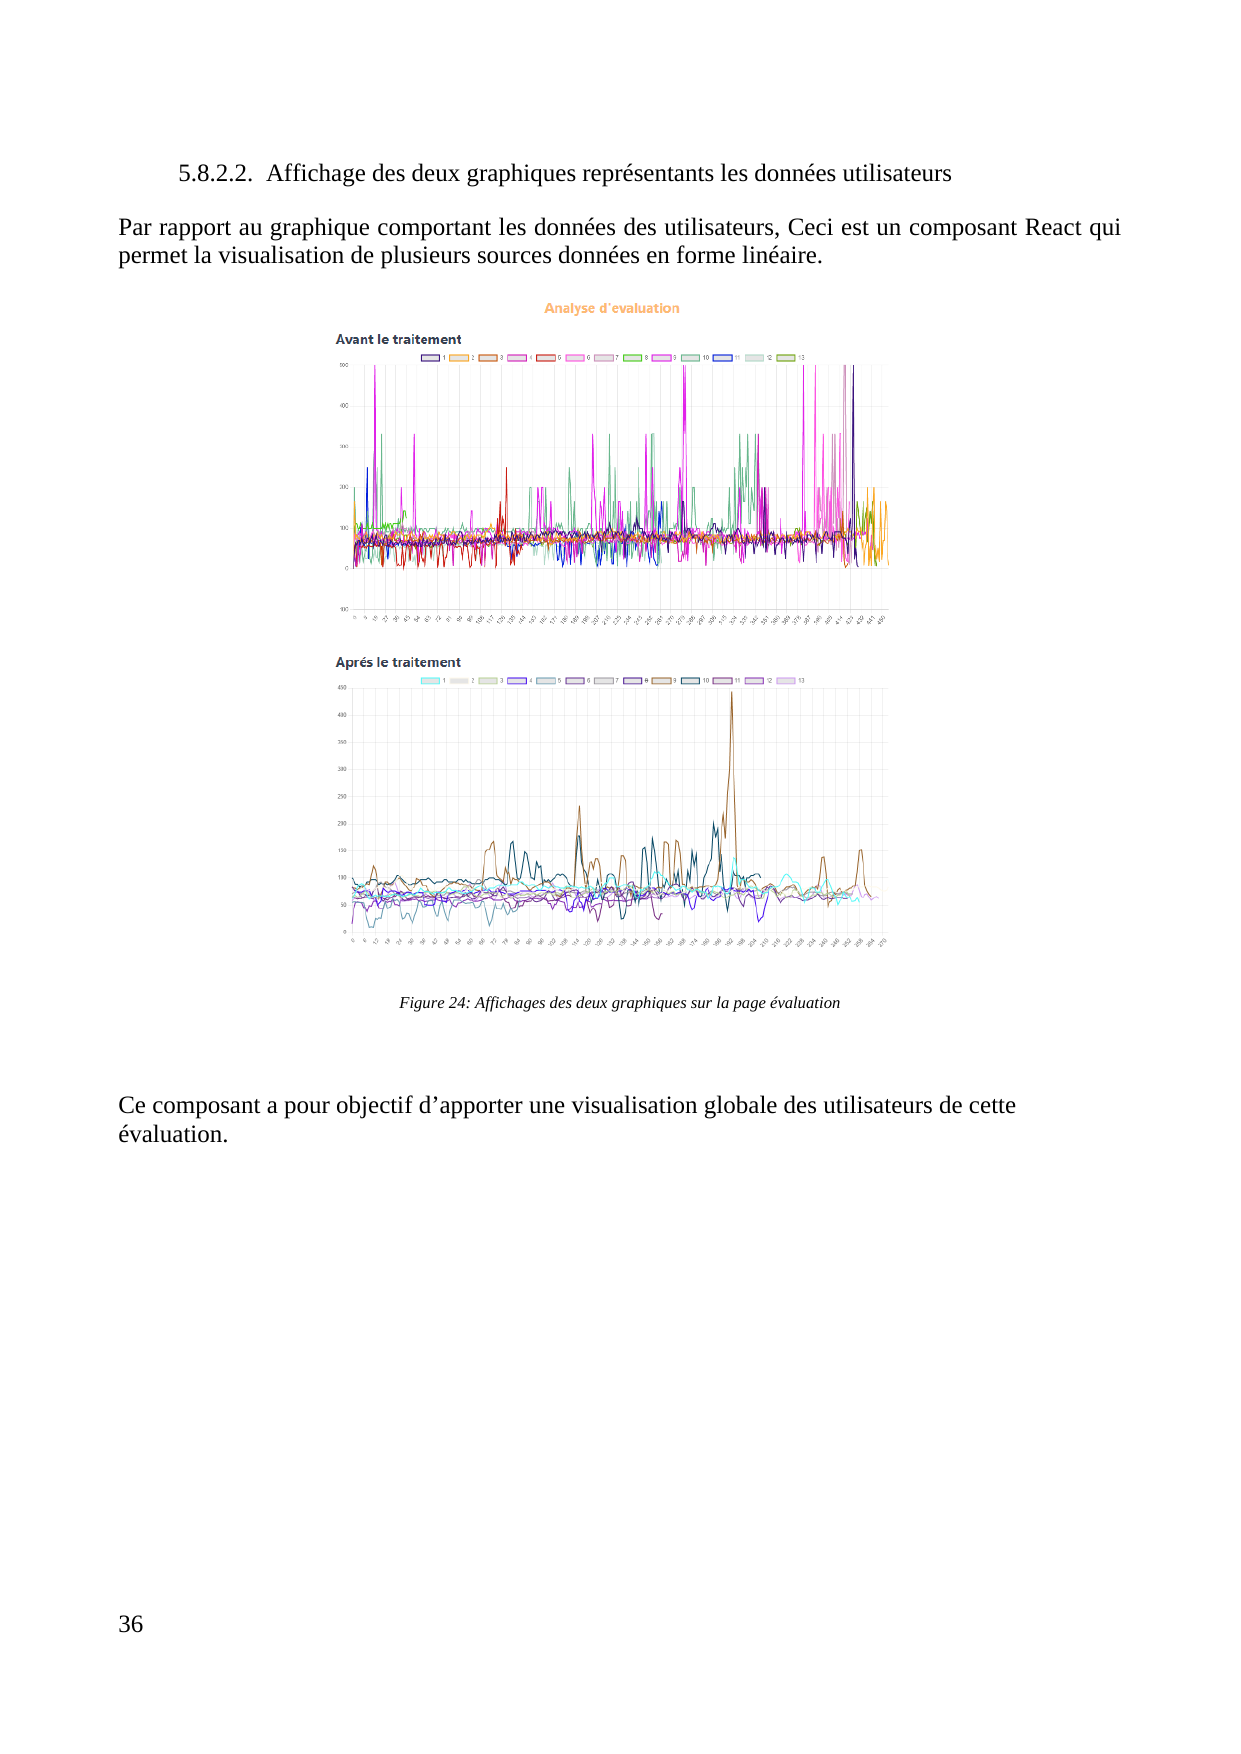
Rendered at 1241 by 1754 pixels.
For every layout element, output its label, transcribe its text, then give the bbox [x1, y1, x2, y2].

subtitle Affichage des deux graphiques représentants les données utilisateurs [178, 158, 1123, 187]
text Ce composant a pour objectif d’apporter une visualisation globale des utilisateurs de cette évaluation. [118, 1090, 1123, 1148]
picture [306, 294, 935, 968]
text Par rapport au graphique comportant les données des utilisateurs, Ceci est un composant React qui permet la visualisation de plusieurs sources données en forme linéaire. [118, 212, 1123, 269]
